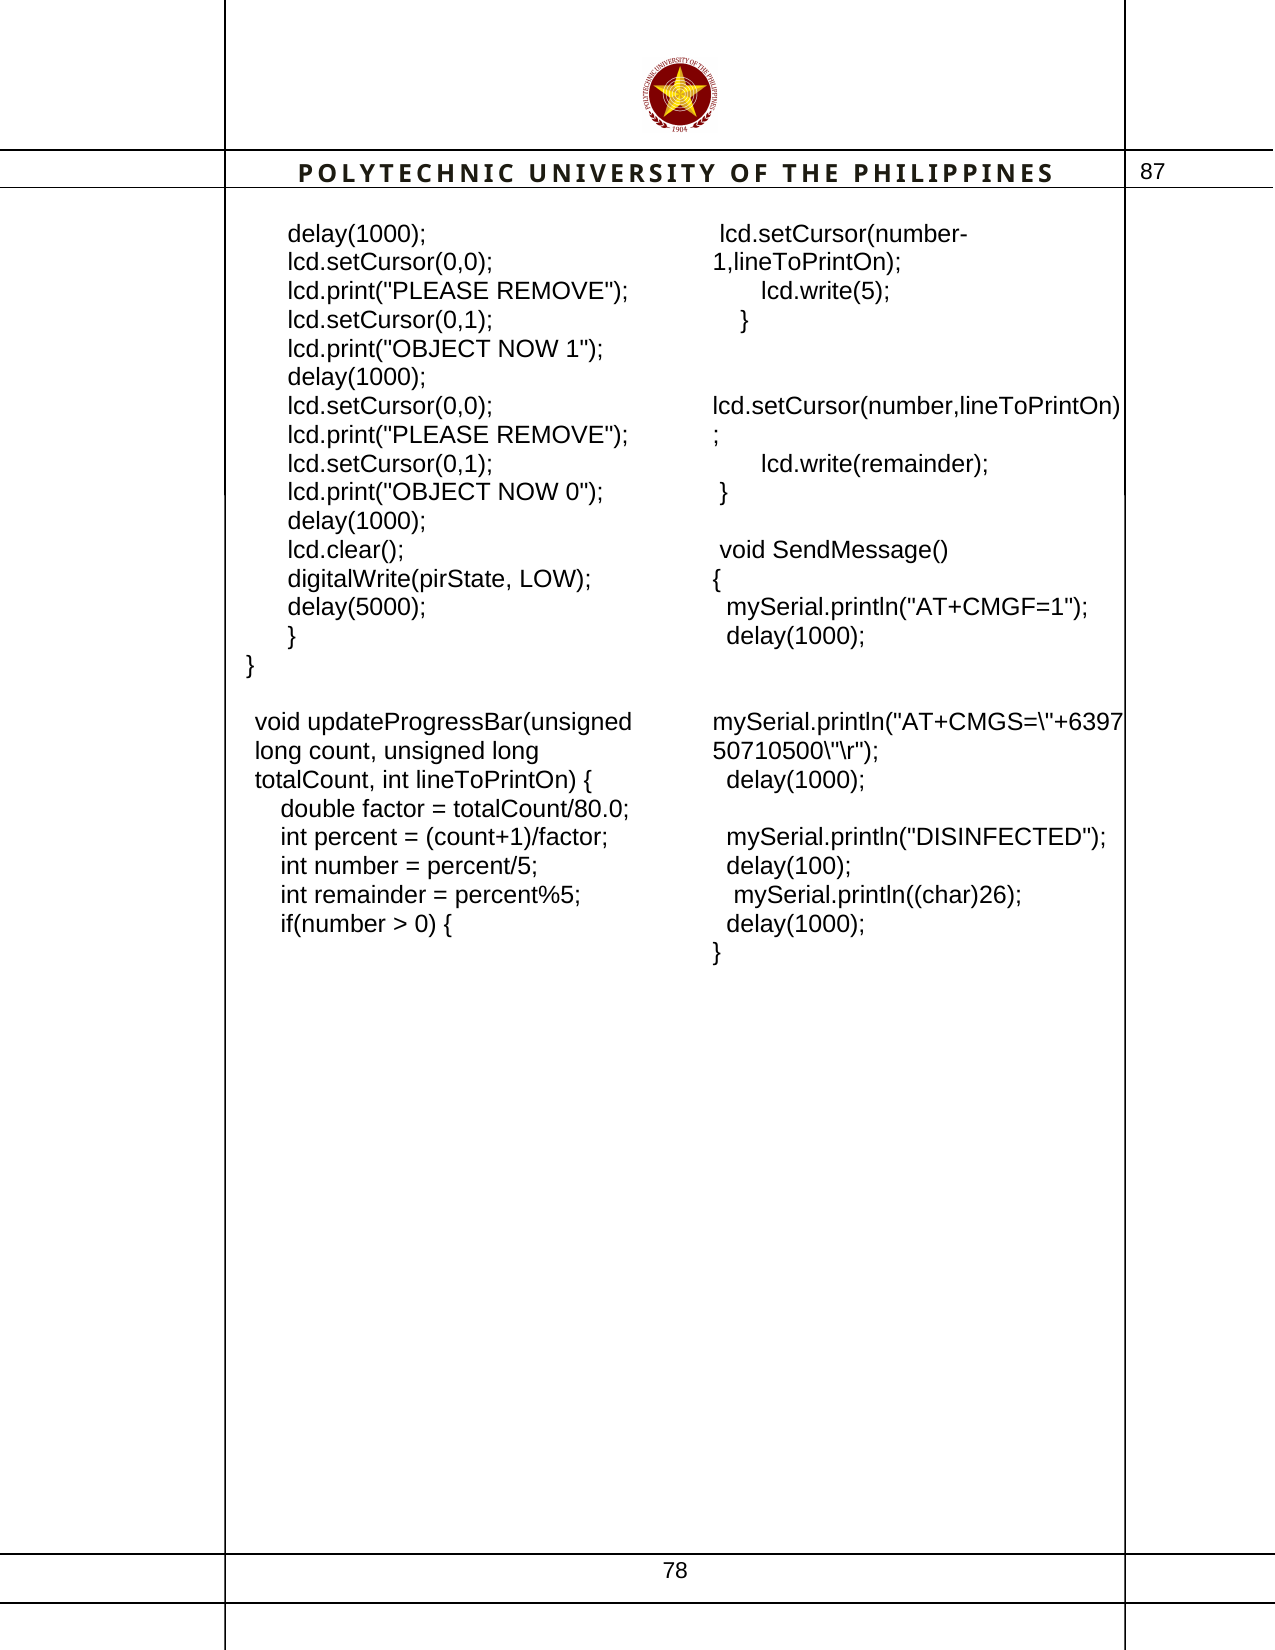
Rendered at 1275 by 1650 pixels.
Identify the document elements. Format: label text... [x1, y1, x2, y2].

text lcd.setCursor(number-1,lineToPrintOn); [712, 219, 1125, 276]
text delay(1000); [225, 506, 637, 535]
text delay(1000); [712, 621, 1125, 650]
text lcd.setCursor(0,1); [225, 305, 637, 334]
text mySerial.println((char)26); [712, 880, 1125, 909]
text lcd.write(remainder); [712, 449, 1125, 477]
text lcd.setCursor(number,lineToPrintOn); [712, 362, 1125, 449]
text lcd.print("OBJECT NOW 1"); [225, 334, 637, 362]
text mySerial.println("AT+CMGF=1"); [712, 592, 1125, 621]
text lcd.print("PLEASE REMOVE"); [225, 276, 637, 305]
text int remainder = percent%5; [225, 880, 637, 909]
text lcd.setCursor(0,0); [225, 391, 637, 420]
text int percent = (count+1)/factor; [225, 822, 637, 851]
text void SendMessage() [712, 535, 1125, 564]
text } [712, 305, 1125, 334]
text lcd.write(5); [712, 276, 1125, 305]
text lcd.setCursor(0,0); [225, 247, 637, 276]
text } [225, 650, 637, 679]
text } [712, 937, 1125, 966]
text } [225, 621, 637, 650]
text lcd.clear(); [225, 535, 637, 564]
text } [712, 477, 1125, 506]
text mySerial.println("AT+CMGS=\"+639750710500\"\r"); [712, 679, 1125, 765]
text delay(5000); [225, 592, 637, 621]
text int number = percent/5; [225, 851, 637, 880]
picture [642, 57, 718, 133]
text lcd.print("PLEASE REMOVE"); [225, 420, 637, 449]
text double factor = totalCount/80.0; [225, 794, 637, 822]
text delay(1000); [712, 909, 1125, 937]
text mySerial.println("DISINFECTED"); [712, 822, 1125, 851]
text delay(100); [712, 851, 1125, 880]
text void updateProgressBar(unsigned long count, unsigned long totalCount, int lineToPrintOn) { [254, 707, 637, 794]
text lcd.print("OBJECT NOW 0"); [225, 477, 637, 506]
text delay(1000); [225, 362, 637, 391]
text { [712, 564, 1125, 592]
text lcd.setCursor(0,1); [225, 449, 637, 477]
text delay(1000); [225, 219, 637, 247]
text digitalWrite(pirState, LOW); [225, 564, 637, 592]
text delay(1000); [712, 765, 1125, 794]
text if(number > 0) { [225, 909, 637, 937]
